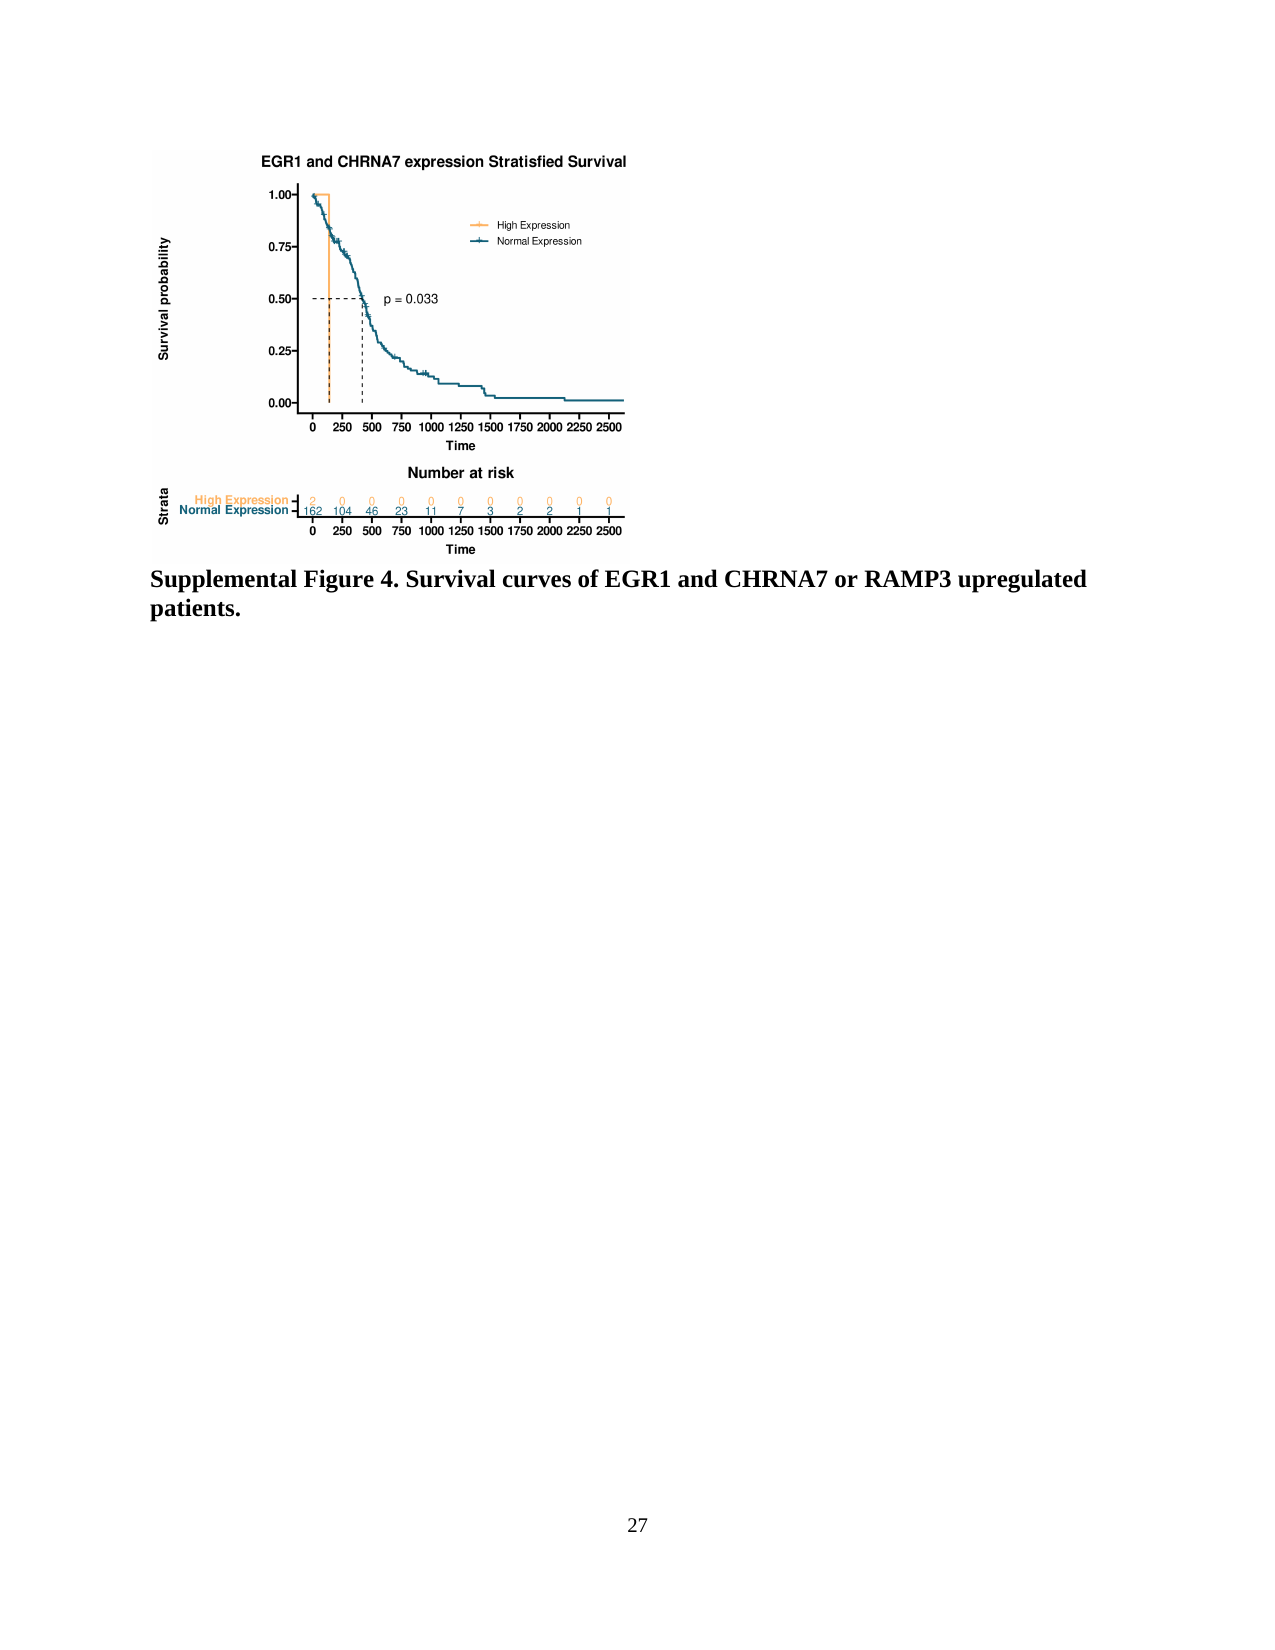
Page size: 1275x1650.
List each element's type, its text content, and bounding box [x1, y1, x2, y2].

text Supplemental Figure 4. Survival curves of EGR1 and CHRNA7 or RAMP3 upregulated patients. [150, 564, 1125, 621]
picture [153, 150, 630, 564]
